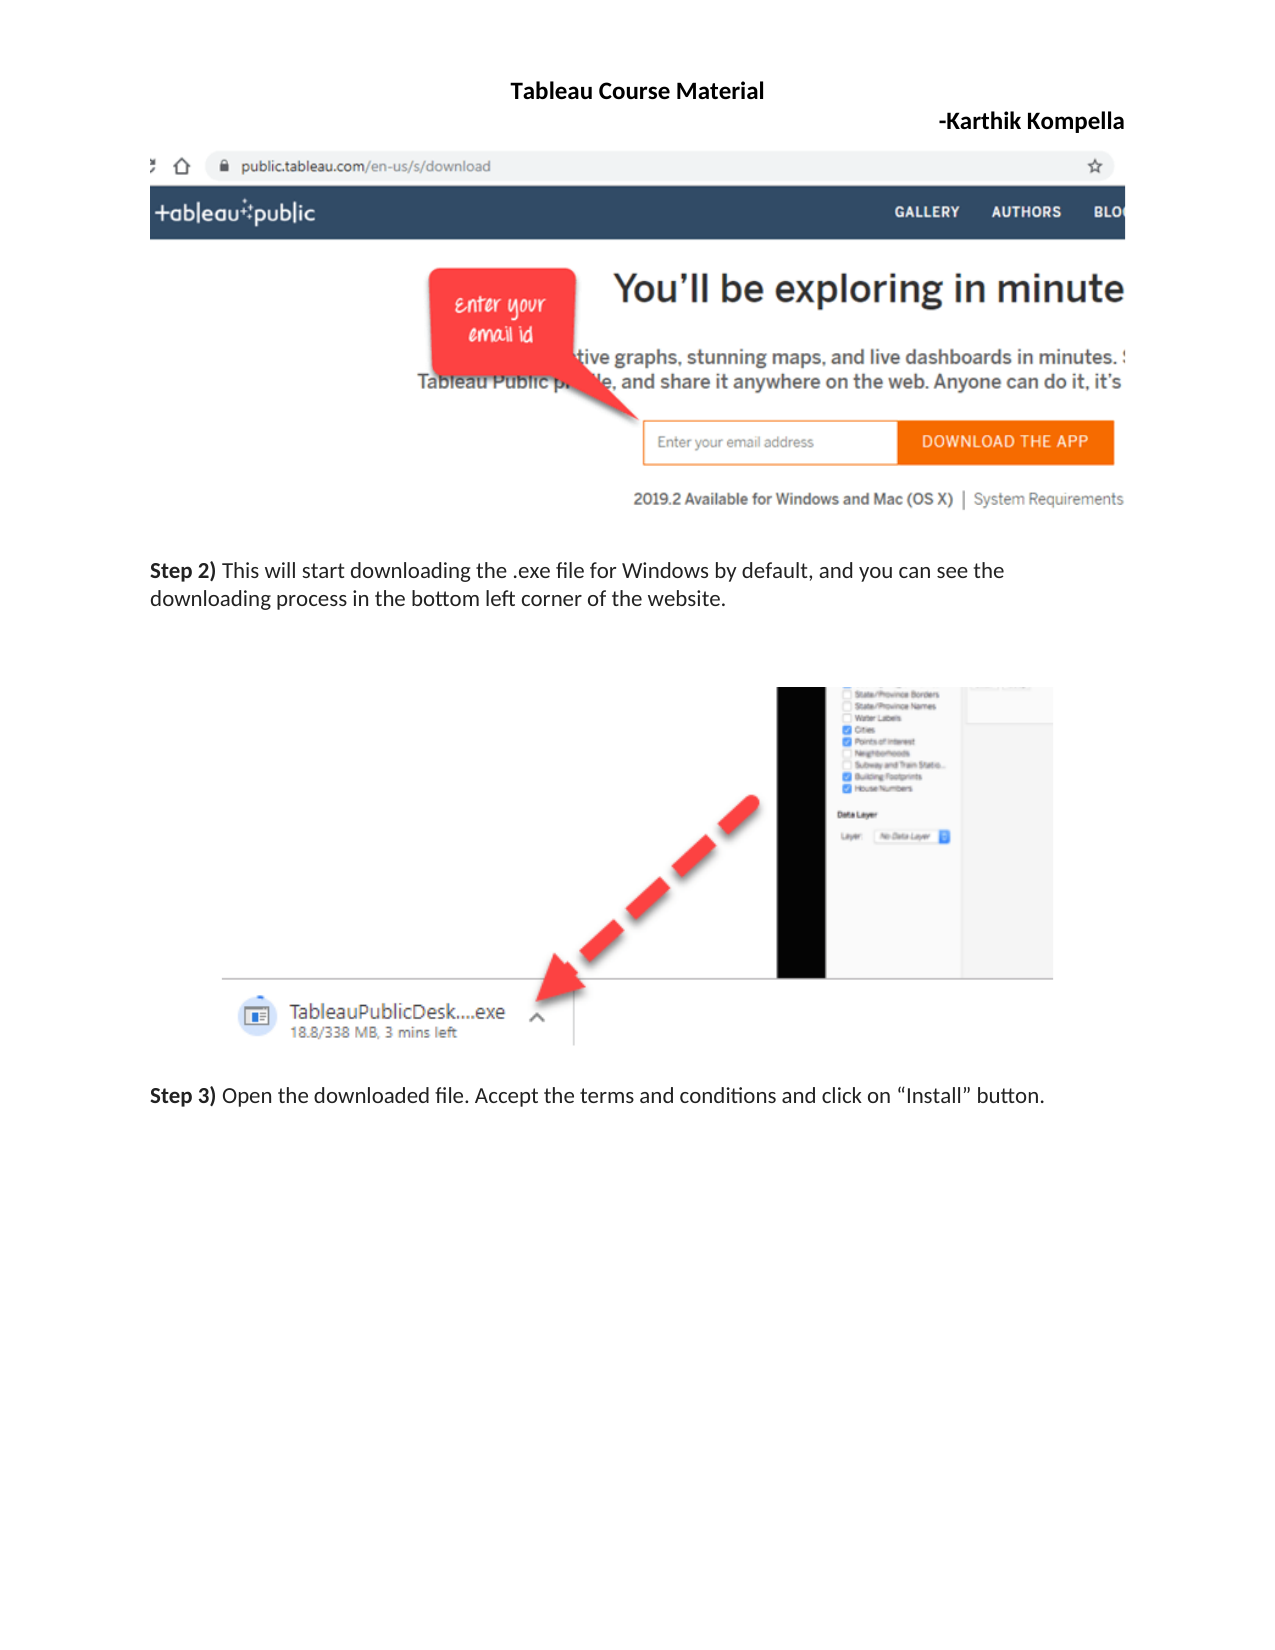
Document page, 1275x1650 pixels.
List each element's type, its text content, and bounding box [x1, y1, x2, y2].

text Step 2) This will start downloading the .exe file for Windows by default, and you can see the downloading process in the bottom left corner of the website. [150, 556, 1125, 612]
text Step 3) Open the downloaded file. Accept the terms and conditions and click on “Install” button. [150, 1081, 1125, 1109]
picture [150, 150, 1125, 527]
picture [221, 687, 1054, 1052]
